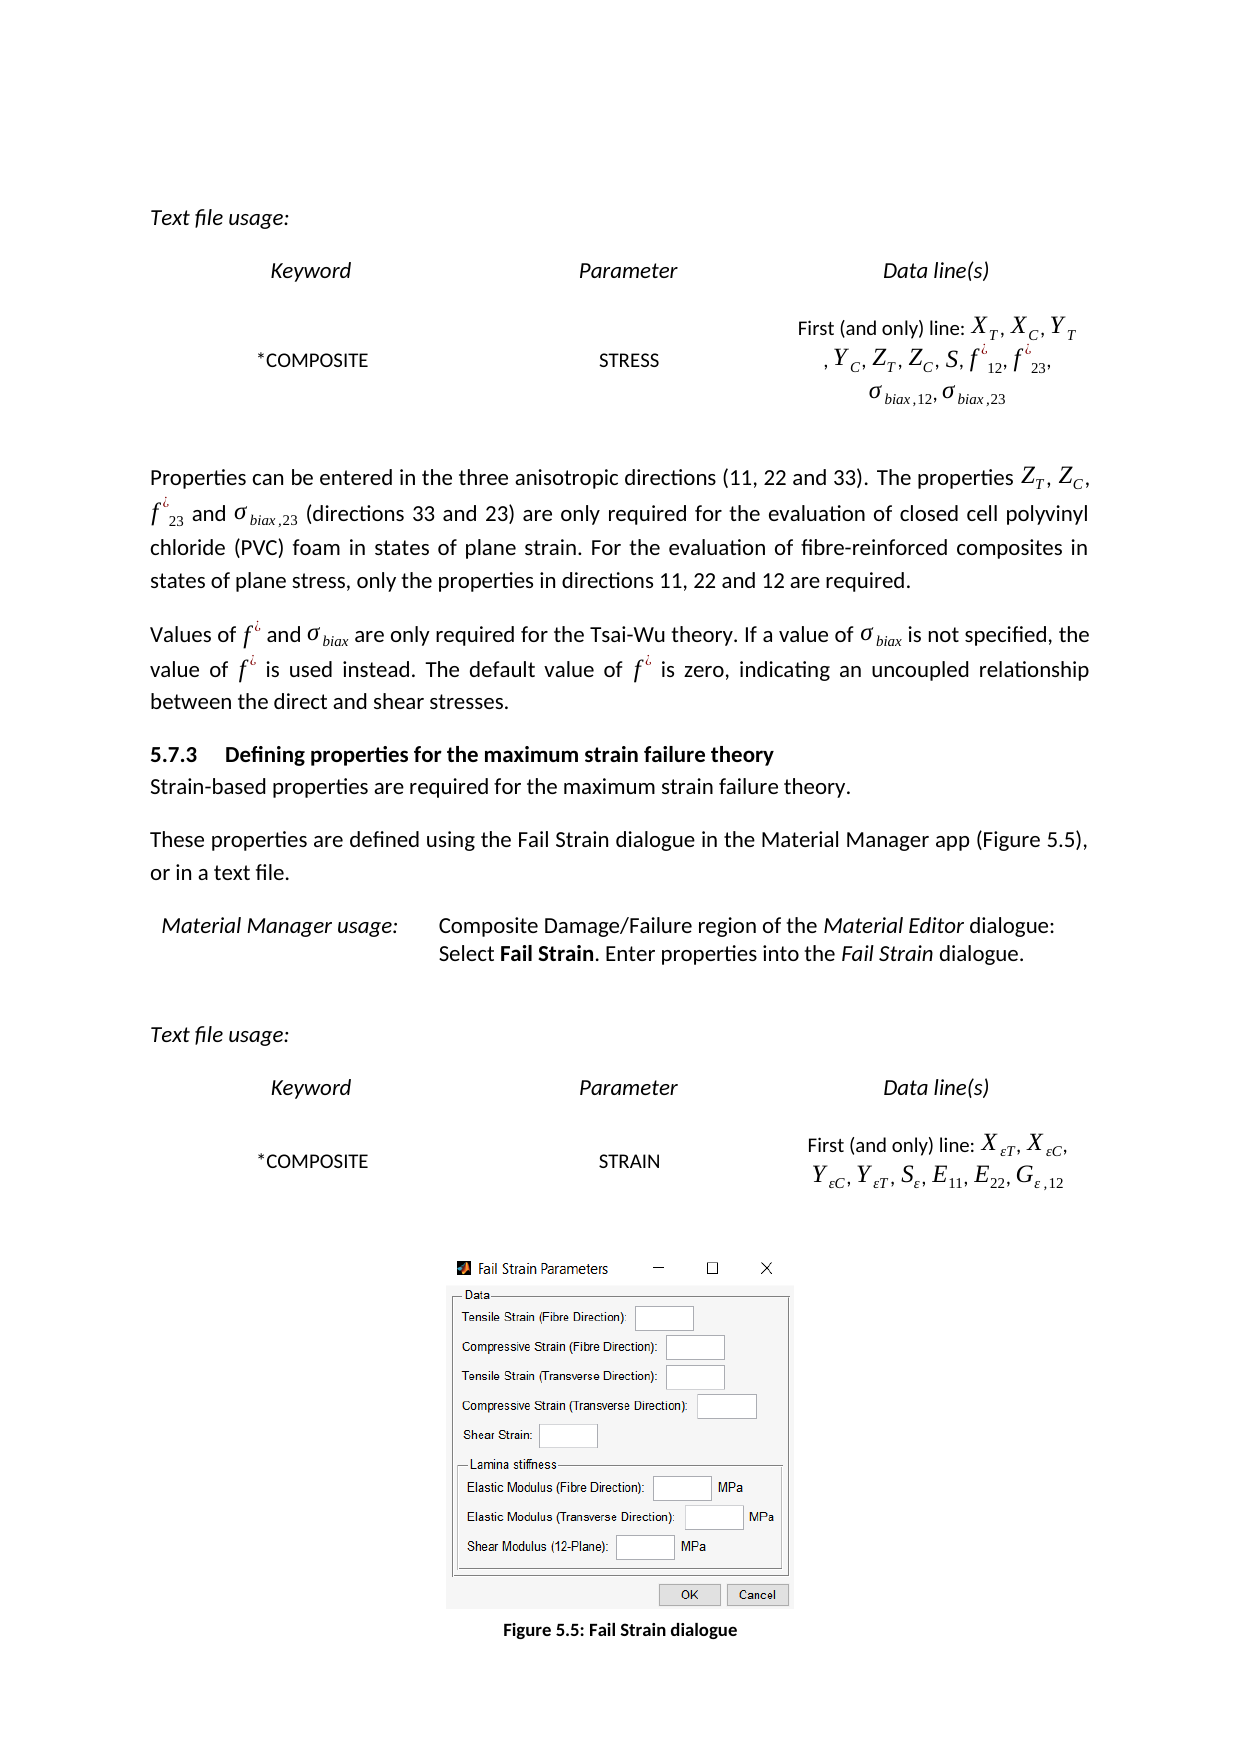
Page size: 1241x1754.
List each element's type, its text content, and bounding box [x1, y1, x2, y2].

picture [446, 1251, 794, 1609]
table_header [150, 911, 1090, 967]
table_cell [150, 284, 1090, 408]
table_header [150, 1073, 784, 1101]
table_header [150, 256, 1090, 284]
text Properties can be entered in the three anisotropic directions (11, 22 and 33). The properties , , and (directions 33 and 23) are only required for the evaluation of closed cell polyvinyl chloride (PVC) foam in states of plane strain. For the evaluation of fibre-reinforced composites in states of plane stress, only the properties in directions 11, 22 and 12 are required. [150, 461, 1090, 594]
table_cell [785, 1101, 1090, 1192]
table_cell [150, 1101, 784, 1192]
subtitle 5.7.3 Defining properties for the maximum strain failure theory [150, 740, 1090, 768]
text These properties are defined using the Fail Strain dialogue in the Material Manager app (Figure 5.5), or in a text file. [150, 826, 1090, 886]
text Values of and are only required for the Tsai-Wu theory. If a value of is not specified, the value of is used instead. The default value of is zero, indicating an uncoupled relationship between the direct and shear stresses. [150, 619, 1090, 715]
text Text file usage: [150, 203, 1090, 231]
text Strain-based properties are required for the maximum strain failure theory. [150, 772, 1090, 801]
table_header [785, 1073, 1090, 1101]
text Text file usage: [150, 1020, 1090, 1048]
